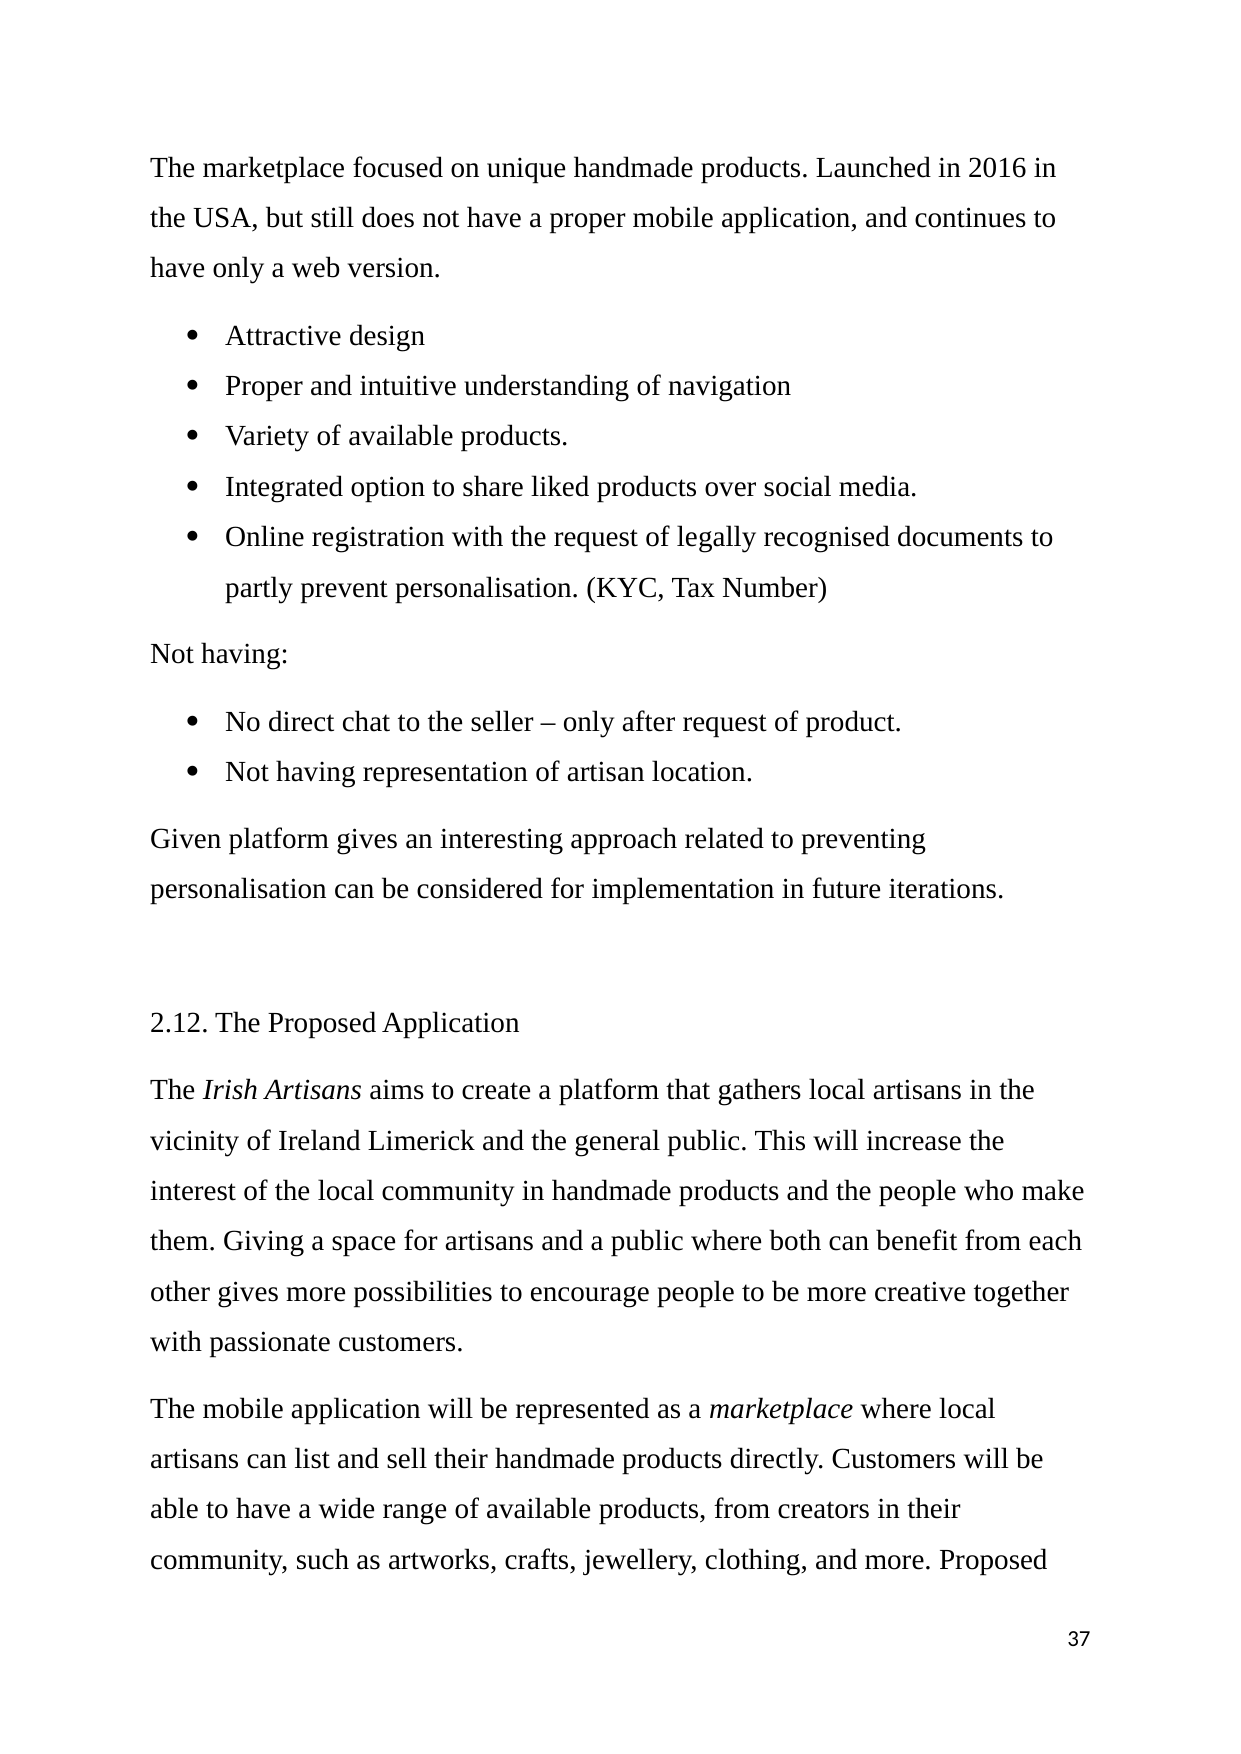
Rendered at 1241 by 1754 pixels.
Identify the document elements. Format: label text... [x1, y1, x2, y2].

text Given platform gives an interesting approach related to preventing personalisation can be considered for implementation in future iterations. [150, 821, 1090, 905]
text The marketplace focused on unique handmade products. Launched in 2016 in the USA, but still does not have a proper mobile application, and continues to have only a web version. [150, 150, 1090, 284]
text Not having: [150, 637, 1090, 670]
list Online registration with the request of legally recognised documents to partly prevent personalisation. (KYC, Tax Number) [187, 519, 1090, 603]
list Variety of available products. [187, 418, 1090, 452]
list No direct chat to the seller – only after request of product. [187, 704, 1090, 737]
text The Irish Artisans aims to create a platform that gathers local artisans in the vicinity of Ireland Limerick and the general public. This will increase the interest of the local community in handmade products and the people who make them. Giving a space for artisans and a public where both can benefit from each other gives more possibilities to encourage people to be more creative together with passionate customers. [150, 1072, 1090, 1357]
list Attractive design [187, 318, 1090, 351]
list Not having representation of artisan location. [187, 754, 1090, 788]
list Integrated option to share liked products over social media. [187, 469, 1090, 502]
list Proper and intuitive understanding of navigation [187, 368, 1090, 402]
text 2.12. The Proposed Application [150, 1005, 1090, 1039]
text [150, 1391, 1090, 1575]
